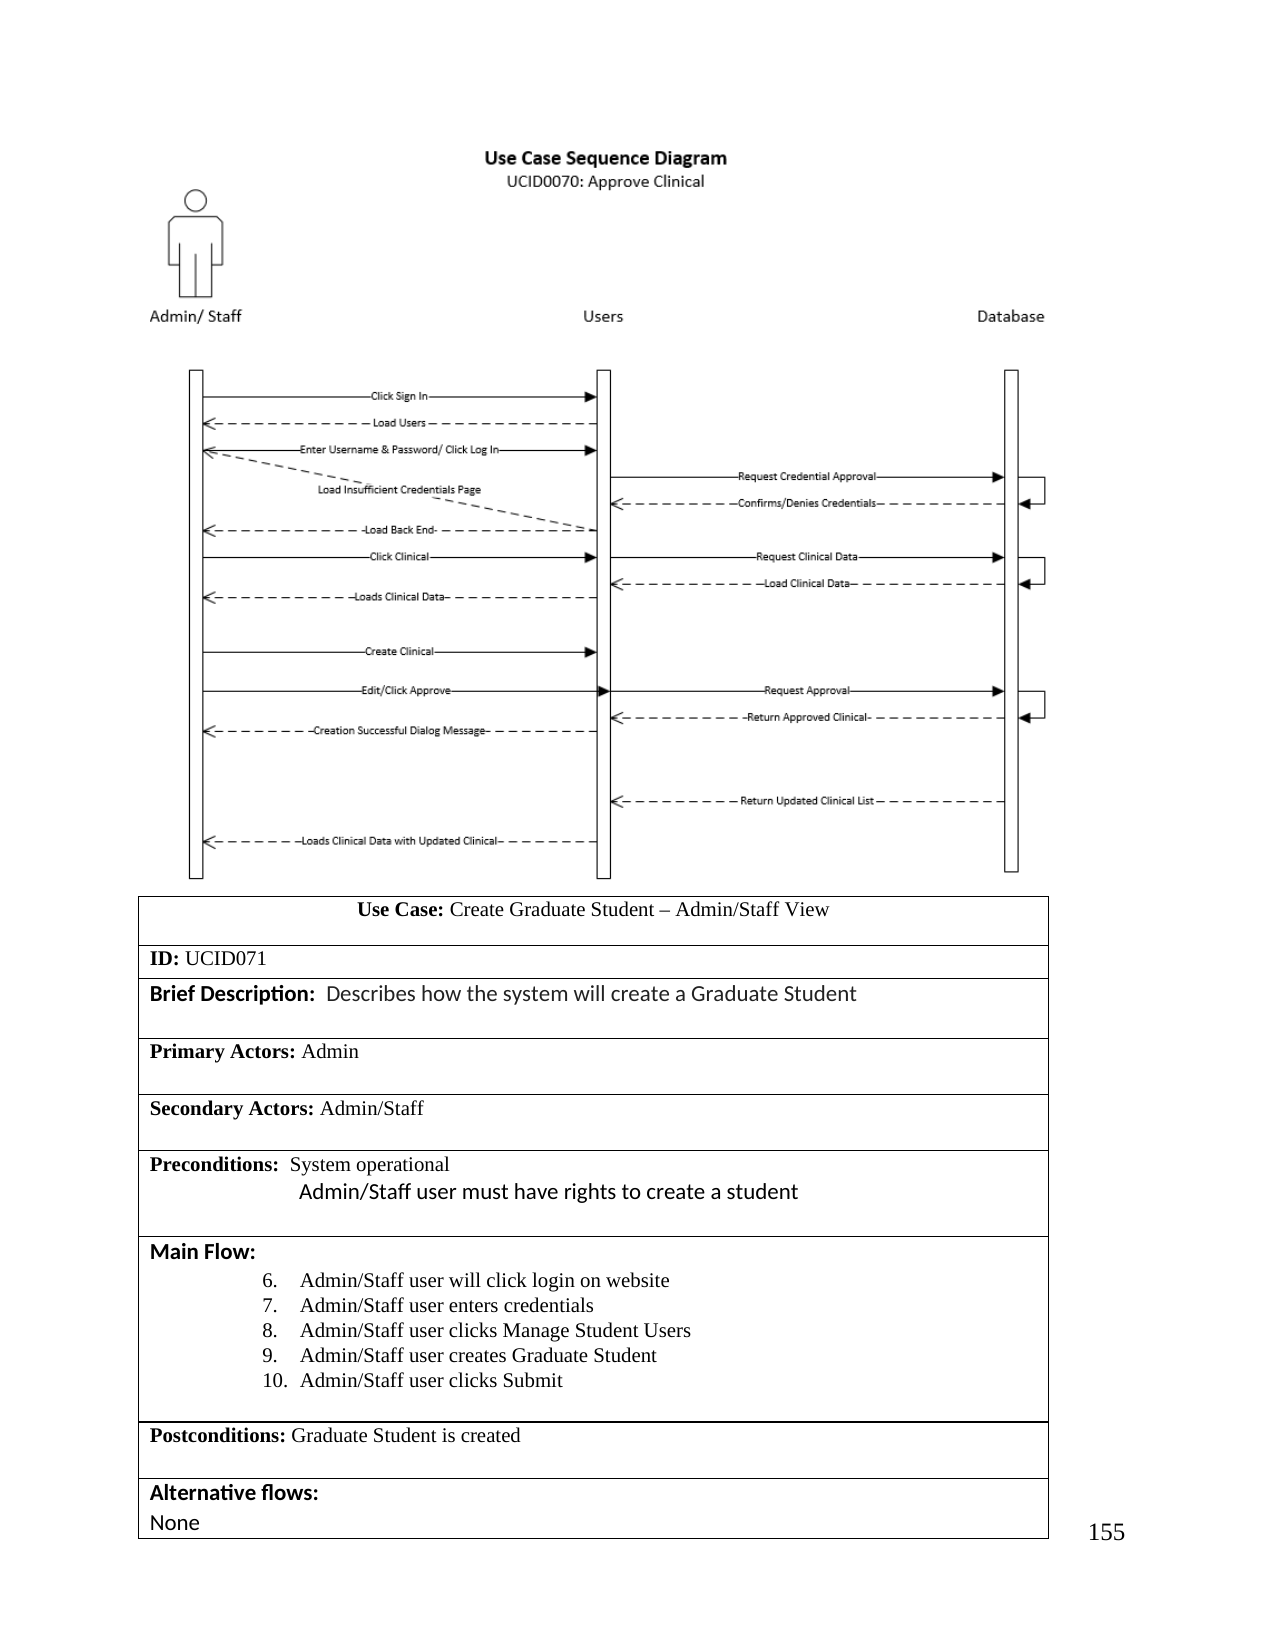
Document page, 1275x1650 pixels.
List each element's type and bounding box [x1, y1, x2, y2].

picture [150, 150, 1050, 887]
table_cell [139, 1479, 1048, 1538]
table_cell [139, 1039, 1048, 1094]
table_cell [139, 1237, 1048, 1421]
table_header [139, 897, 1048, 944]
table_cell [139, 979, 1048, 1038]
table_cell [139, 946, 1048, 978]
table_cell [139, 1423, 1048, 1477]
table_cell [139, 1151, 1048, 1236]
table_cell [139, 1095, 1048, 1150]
